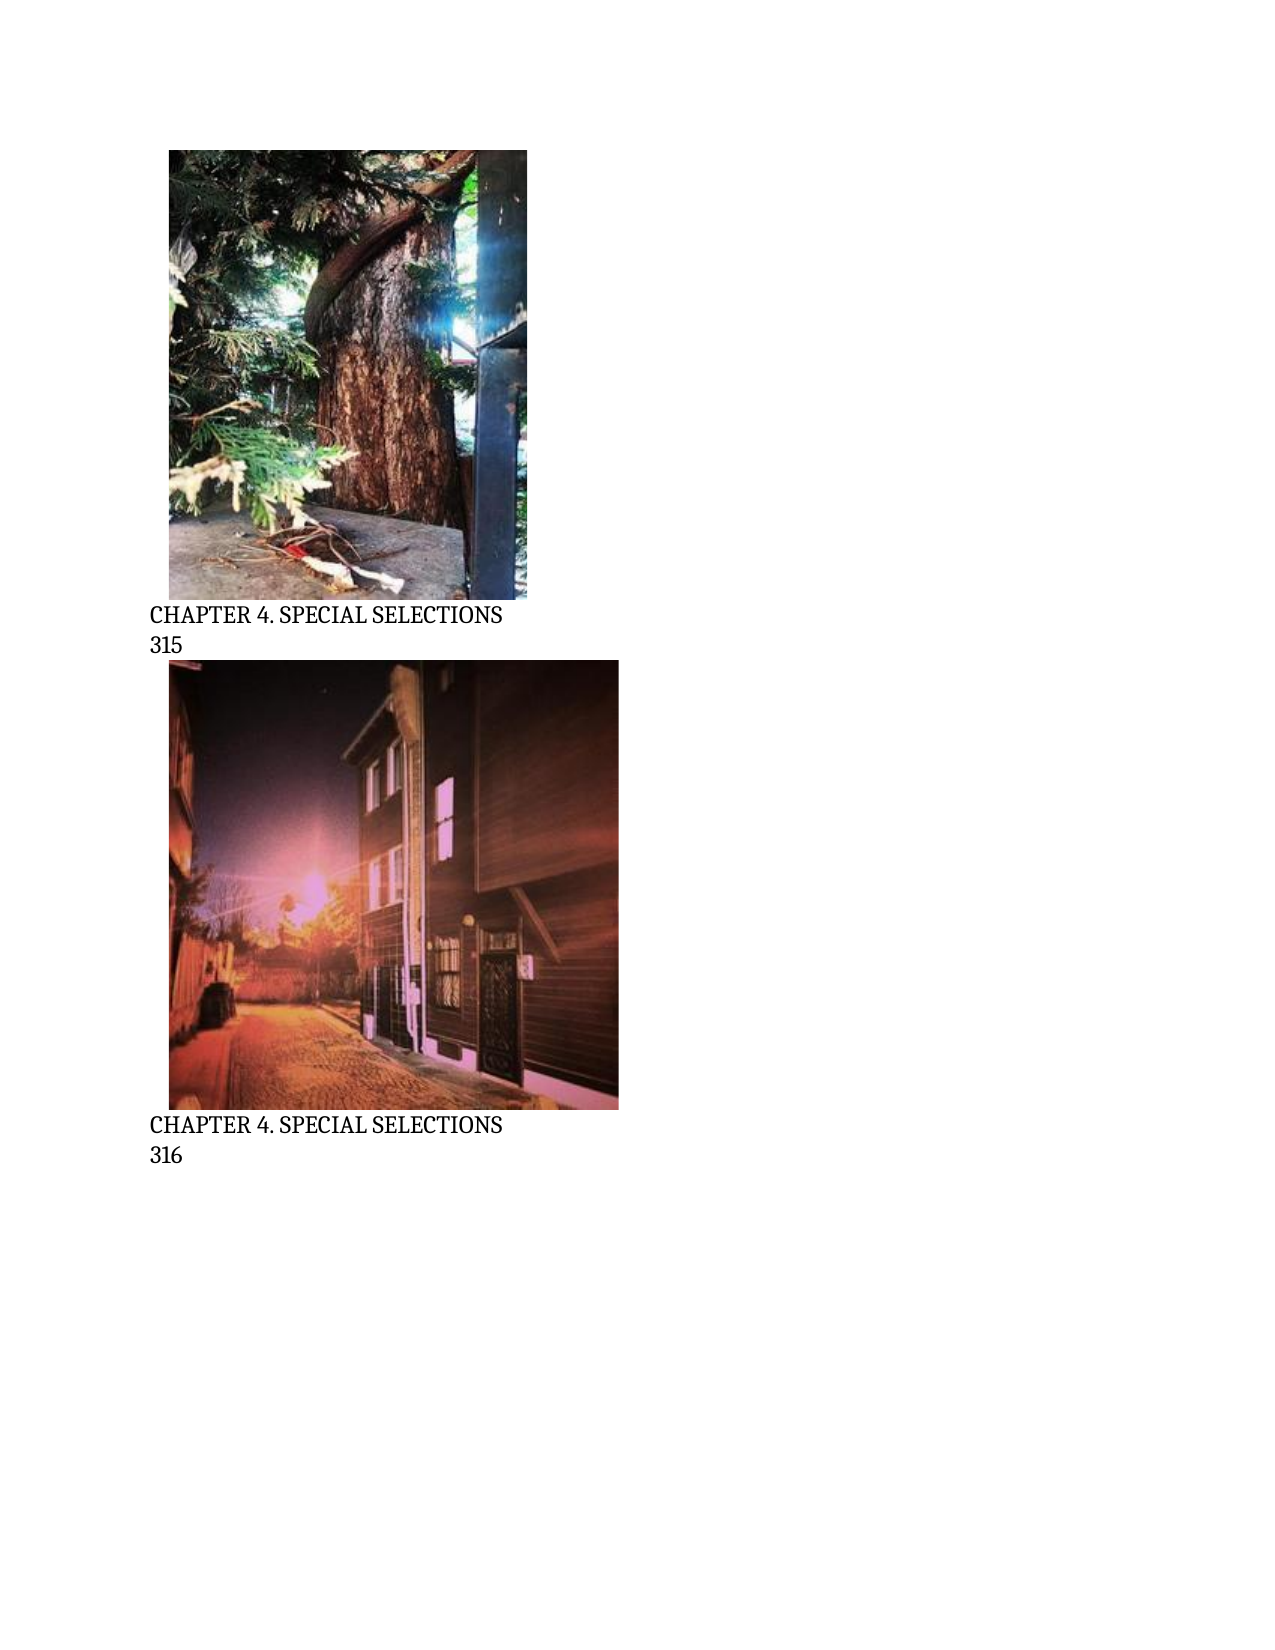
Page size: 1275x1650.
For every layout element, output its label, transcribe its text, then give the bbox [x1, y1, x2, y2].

text CHAPTER 4. SPECIAL SELECTIONS [150, 600, 1125, 630]
text CHAPTER 4. SPECIAL SELECTIONS [150, 1110, 1125, 1140]
text 316 [150, 1140, 1125, 1170]
picture [168, 660, 619, 1110]
picture [168, 150, 528, 600]
text 315 [150, 630, 1125, 660]
